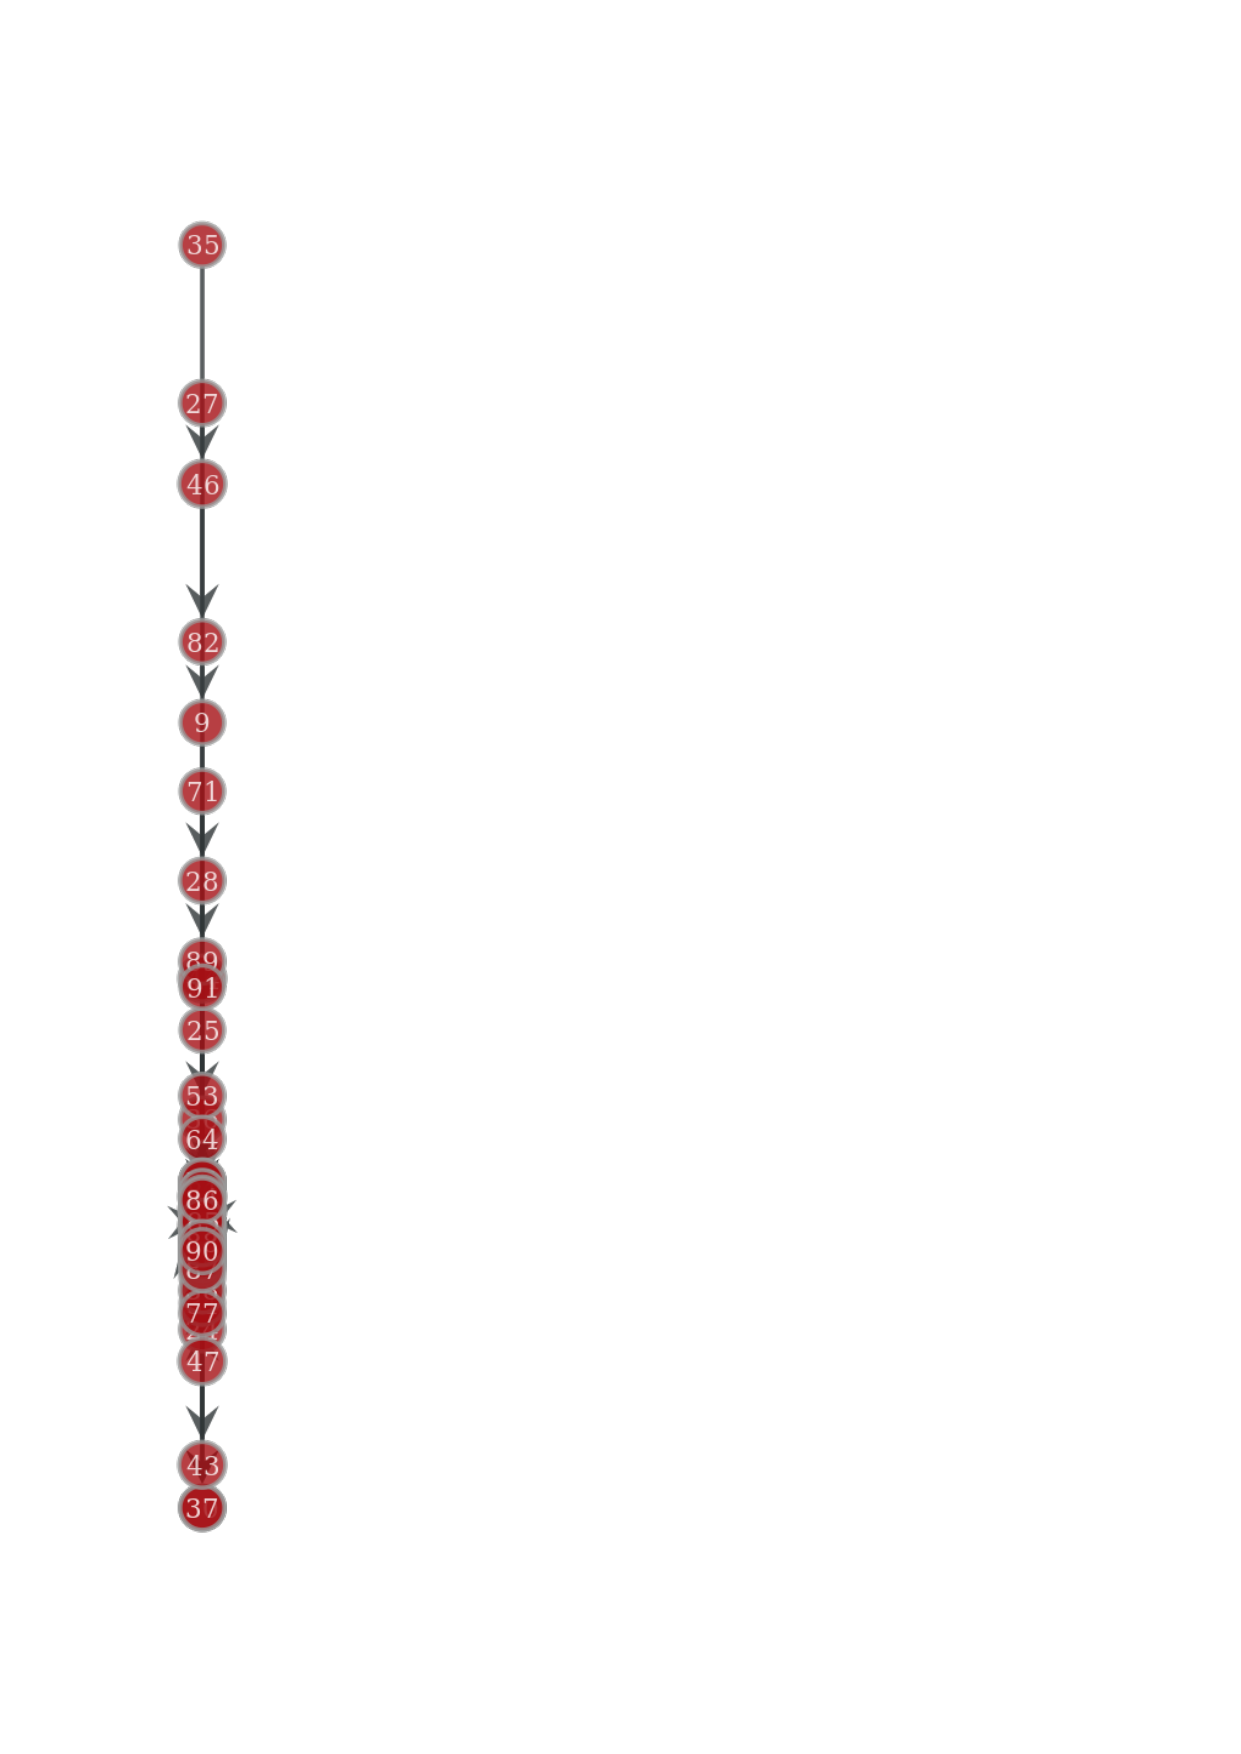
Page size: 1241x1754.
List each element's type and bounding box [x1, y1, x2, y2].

picture [150, 150, 256, 1604]
